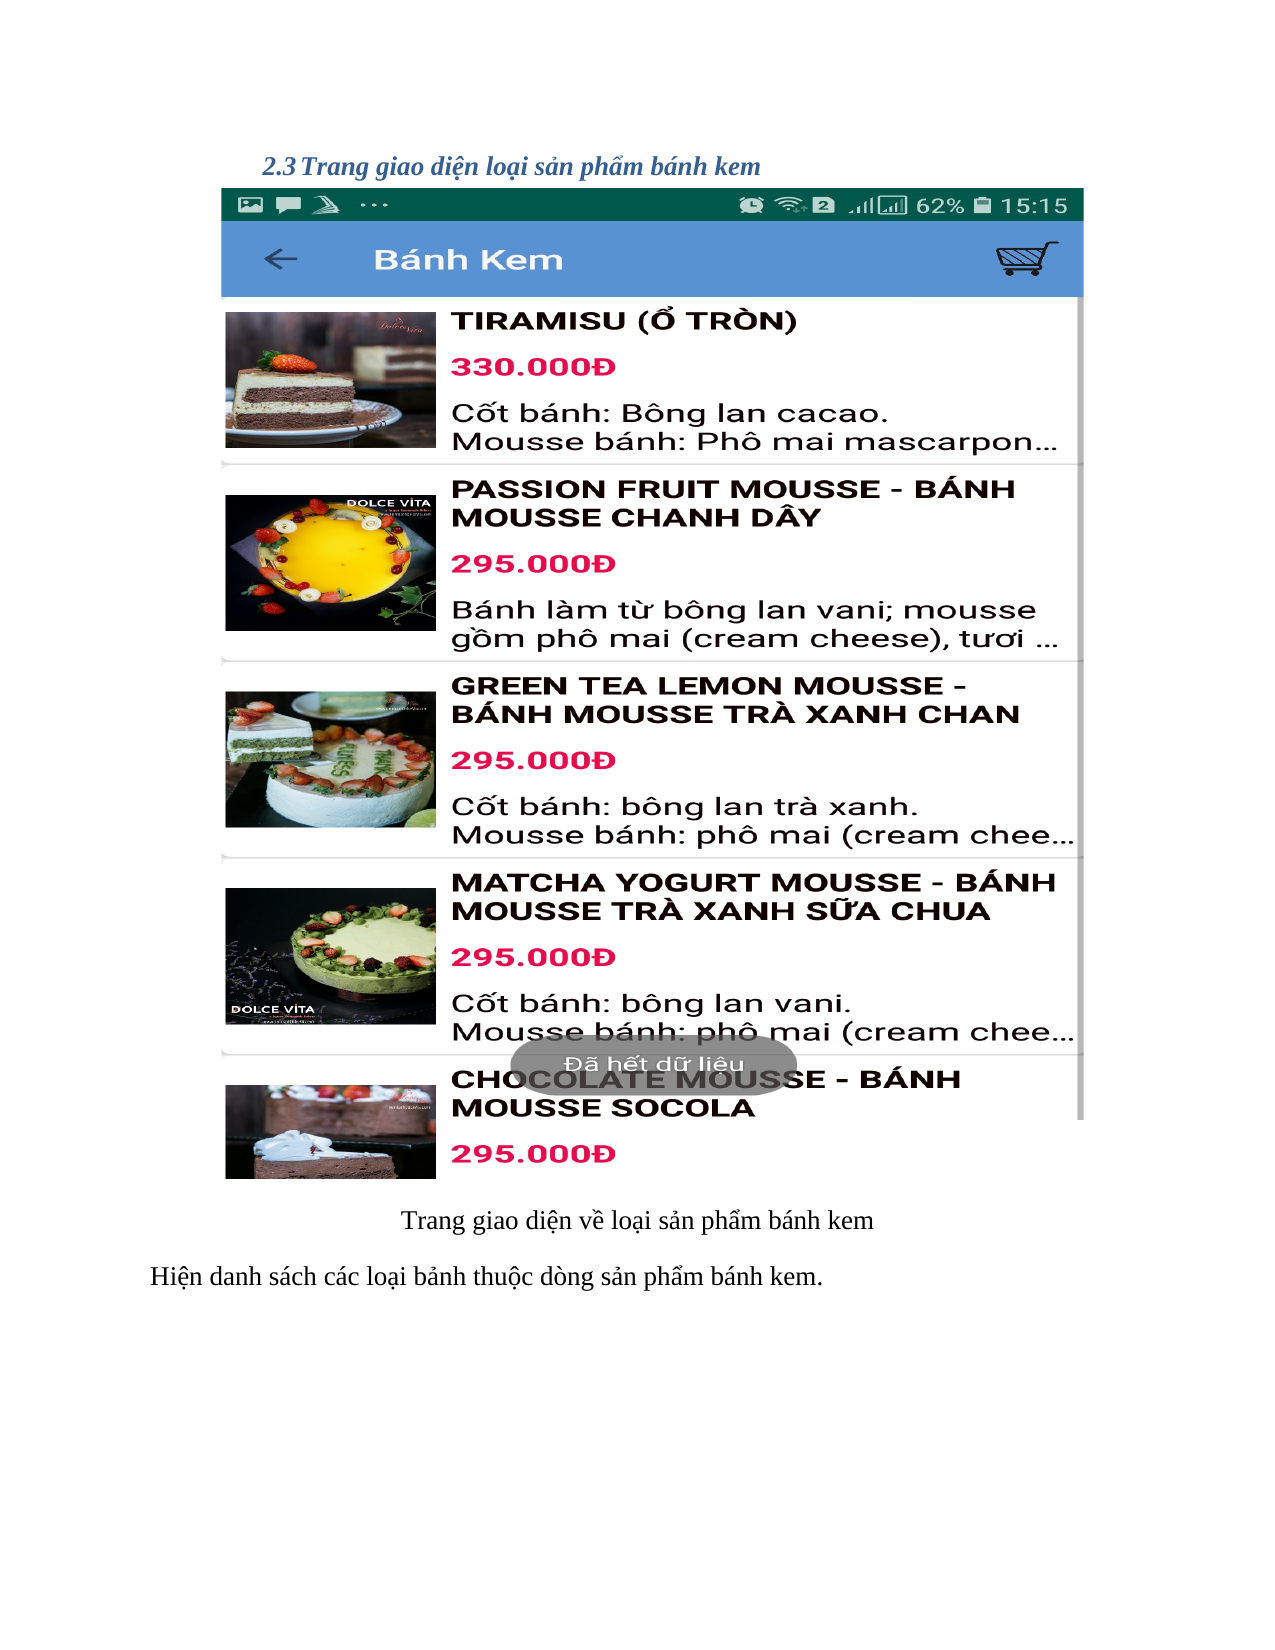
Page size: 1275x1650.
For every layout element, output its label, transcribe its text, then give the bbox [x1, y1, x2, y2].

text Hiện danh sách các loại bảnh thuộc dòng sản phẩm bánh kem. [150, 1260, 1125, 1292]
picture [221, 188, 1083, 1179]
text Trang giao diện về loại sản phẩm bánh kem [150, 1204, 1125, 1235]
subtitle Trang giao diện loại sản phẩm bánh kem [262, 150, 1125, 181]
